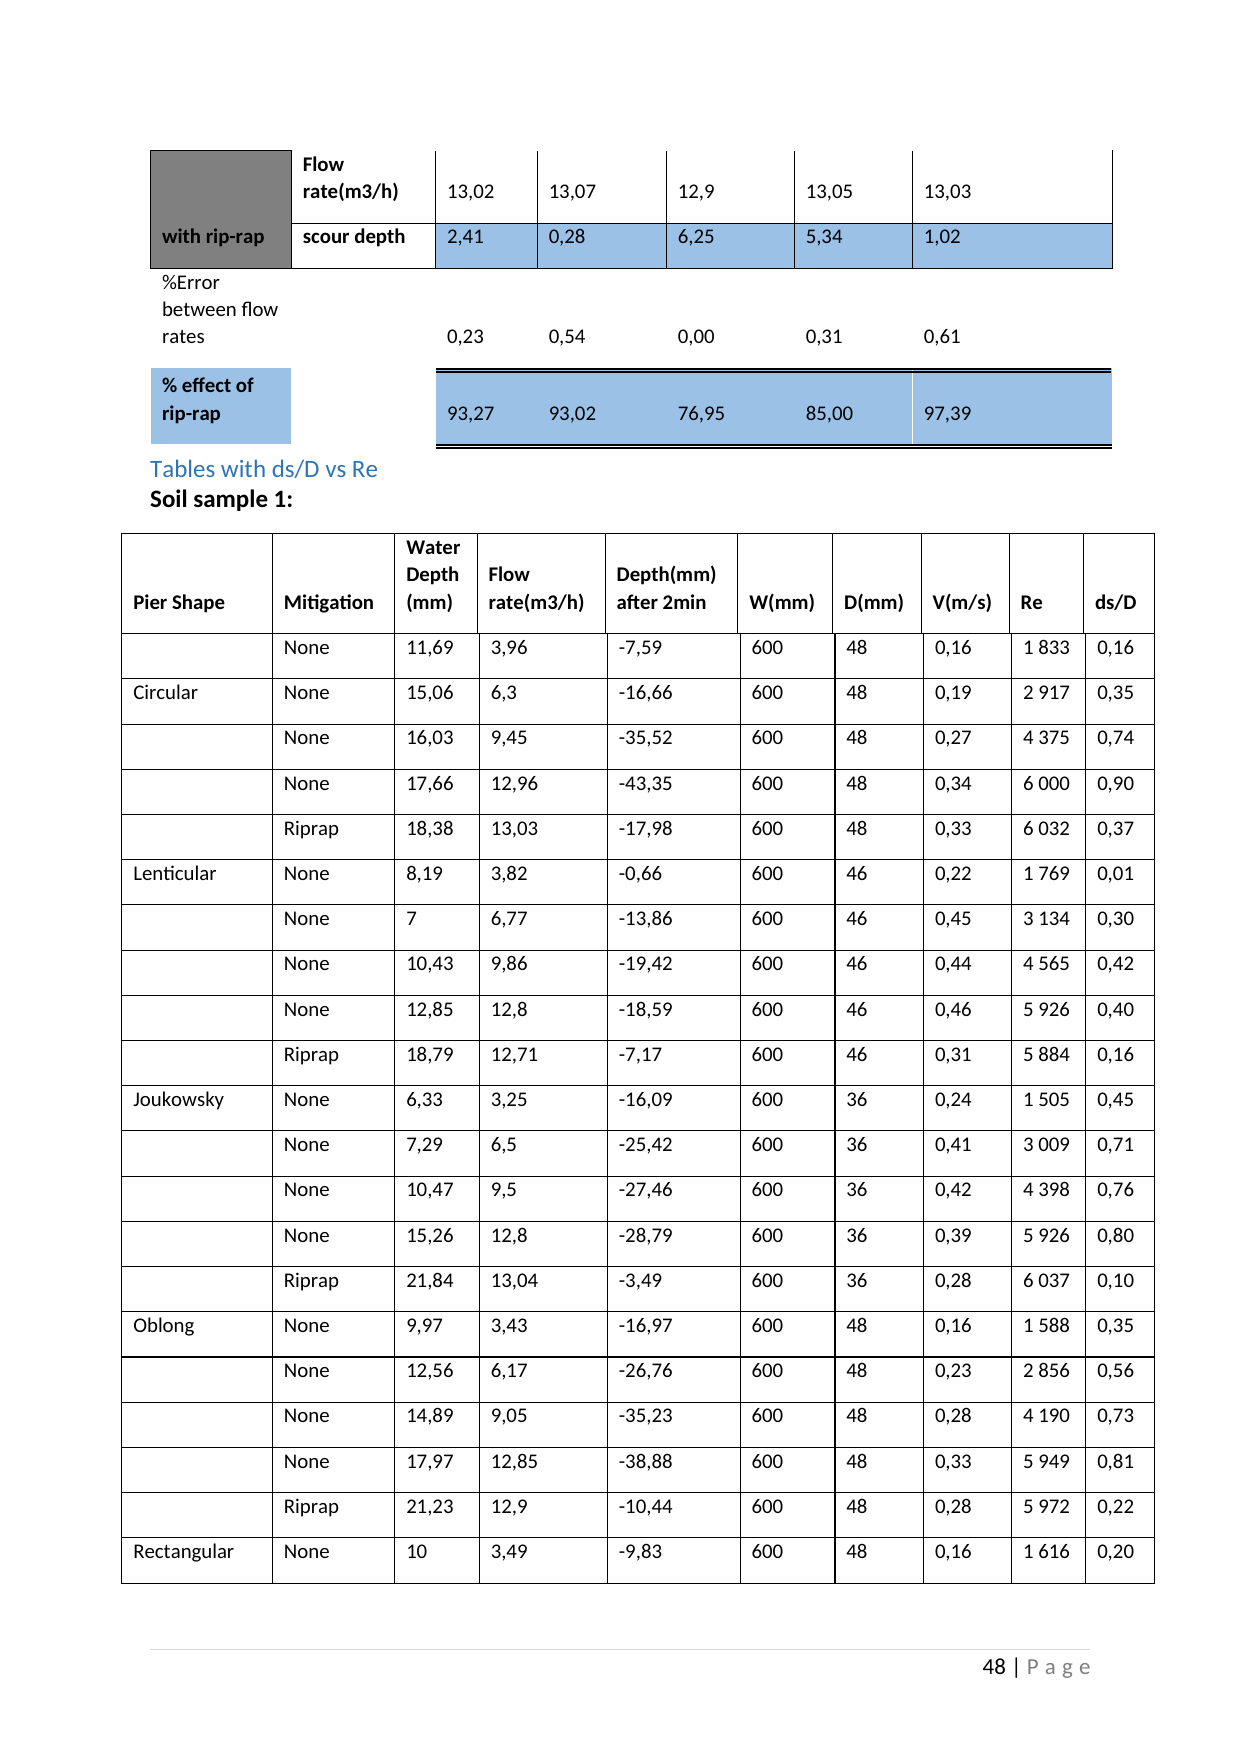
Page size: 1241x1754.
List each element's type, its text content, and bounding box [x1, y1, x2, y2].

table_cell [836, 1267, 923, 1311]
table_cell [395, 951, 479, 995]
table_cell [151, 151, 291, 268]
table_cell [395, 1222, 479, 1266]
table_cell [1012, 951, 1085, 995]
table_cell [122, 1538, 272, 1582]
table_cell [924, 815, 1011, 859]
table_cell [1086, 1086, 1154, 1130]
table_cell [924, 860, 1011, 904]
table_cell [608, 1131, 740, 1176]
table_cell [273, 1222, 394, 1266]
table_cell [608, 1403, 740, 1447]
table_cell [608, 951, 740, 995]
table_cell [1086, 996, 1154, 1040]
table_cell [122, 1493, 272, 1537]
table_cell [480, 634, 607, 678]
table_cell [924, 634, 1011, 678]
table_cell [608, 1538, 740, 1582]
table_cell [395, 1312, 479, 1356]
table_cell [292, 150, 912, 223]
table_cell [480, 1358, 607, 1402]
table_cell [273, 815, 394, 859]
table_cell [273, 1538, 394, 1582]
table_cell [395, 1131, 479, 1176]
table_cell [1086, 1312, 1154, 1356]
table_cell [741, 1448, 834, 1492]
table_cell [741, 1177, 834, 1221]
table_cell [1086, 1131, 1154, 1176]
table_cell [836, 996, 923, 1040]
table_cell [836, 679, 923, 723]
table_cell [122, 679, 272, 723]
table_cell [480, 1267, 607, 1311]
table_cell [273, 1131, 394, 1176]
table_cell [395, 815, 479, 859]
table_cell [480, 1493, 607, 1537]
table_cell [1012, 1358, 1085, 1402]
text Soil sample 1: [150, 483, 1090, 514]
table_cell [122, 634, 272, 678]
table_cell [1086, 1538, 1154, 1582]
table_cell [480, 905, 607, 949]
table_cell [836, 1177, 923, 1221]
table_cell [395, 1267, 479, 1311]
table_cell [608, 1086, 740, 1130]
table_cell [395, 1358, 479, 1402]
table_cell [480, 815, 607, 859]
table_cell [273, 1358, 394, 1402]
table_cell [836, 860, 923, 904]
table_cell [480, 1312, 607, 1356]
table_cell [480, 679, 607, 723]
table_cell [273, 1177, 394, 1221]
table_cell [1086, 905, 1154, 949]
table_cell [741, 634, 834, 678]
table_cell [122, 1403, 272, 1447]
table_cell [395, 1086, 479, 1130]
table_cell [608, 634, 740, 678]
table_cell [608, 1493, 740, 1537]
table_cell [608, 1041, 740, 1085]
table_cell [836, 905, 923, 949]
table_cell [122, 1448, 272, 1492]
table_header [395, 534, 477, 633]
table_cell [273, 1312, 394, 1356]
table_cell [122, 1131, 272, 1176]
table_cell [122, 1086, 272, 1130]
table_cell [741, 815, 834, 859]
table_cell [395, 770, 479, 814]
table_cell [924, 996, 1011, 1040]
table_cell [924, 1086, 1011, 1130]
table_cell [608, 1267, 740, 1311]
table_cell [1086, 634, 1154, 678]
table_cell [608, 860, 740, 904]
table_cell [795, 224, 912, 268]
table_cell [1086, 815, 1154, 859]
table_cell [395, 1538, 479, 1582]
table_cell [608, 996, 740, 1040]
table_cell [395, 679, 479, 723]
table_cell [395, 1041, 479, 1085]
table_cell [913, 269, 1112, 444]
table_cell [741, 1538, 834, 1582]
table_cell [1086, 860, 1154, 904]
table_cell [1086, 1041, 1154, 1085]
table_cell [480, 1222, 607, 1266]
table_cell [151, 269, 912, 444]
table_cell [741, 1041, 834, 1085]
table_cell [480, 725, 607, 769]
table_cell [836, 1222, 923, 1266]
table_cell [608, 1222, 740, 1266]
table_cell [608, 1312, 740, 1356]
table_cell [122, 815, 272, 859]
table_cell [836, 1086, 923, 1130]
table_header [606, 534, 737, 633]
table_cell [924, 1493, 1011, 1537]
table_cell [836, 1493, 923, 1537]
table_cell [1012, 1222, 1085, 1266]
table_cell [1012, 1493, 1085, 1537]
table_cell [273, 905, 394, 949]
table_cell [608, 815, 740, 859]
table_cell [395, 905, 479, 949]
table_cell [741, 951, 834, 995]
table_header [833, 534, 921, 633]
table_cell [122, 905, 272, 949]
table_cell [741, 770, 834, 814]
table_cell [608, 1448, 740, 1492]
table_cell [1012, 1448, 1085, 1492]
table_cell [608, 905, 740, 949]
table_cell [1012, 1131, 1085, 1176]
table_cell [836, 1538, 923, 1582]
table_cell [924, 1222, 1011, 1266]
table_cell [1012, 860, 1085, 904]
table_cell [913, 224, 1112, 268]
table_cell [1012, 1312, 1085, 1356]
subtitle Tables with ds/D vs Re [150, 453, 1090, 483]
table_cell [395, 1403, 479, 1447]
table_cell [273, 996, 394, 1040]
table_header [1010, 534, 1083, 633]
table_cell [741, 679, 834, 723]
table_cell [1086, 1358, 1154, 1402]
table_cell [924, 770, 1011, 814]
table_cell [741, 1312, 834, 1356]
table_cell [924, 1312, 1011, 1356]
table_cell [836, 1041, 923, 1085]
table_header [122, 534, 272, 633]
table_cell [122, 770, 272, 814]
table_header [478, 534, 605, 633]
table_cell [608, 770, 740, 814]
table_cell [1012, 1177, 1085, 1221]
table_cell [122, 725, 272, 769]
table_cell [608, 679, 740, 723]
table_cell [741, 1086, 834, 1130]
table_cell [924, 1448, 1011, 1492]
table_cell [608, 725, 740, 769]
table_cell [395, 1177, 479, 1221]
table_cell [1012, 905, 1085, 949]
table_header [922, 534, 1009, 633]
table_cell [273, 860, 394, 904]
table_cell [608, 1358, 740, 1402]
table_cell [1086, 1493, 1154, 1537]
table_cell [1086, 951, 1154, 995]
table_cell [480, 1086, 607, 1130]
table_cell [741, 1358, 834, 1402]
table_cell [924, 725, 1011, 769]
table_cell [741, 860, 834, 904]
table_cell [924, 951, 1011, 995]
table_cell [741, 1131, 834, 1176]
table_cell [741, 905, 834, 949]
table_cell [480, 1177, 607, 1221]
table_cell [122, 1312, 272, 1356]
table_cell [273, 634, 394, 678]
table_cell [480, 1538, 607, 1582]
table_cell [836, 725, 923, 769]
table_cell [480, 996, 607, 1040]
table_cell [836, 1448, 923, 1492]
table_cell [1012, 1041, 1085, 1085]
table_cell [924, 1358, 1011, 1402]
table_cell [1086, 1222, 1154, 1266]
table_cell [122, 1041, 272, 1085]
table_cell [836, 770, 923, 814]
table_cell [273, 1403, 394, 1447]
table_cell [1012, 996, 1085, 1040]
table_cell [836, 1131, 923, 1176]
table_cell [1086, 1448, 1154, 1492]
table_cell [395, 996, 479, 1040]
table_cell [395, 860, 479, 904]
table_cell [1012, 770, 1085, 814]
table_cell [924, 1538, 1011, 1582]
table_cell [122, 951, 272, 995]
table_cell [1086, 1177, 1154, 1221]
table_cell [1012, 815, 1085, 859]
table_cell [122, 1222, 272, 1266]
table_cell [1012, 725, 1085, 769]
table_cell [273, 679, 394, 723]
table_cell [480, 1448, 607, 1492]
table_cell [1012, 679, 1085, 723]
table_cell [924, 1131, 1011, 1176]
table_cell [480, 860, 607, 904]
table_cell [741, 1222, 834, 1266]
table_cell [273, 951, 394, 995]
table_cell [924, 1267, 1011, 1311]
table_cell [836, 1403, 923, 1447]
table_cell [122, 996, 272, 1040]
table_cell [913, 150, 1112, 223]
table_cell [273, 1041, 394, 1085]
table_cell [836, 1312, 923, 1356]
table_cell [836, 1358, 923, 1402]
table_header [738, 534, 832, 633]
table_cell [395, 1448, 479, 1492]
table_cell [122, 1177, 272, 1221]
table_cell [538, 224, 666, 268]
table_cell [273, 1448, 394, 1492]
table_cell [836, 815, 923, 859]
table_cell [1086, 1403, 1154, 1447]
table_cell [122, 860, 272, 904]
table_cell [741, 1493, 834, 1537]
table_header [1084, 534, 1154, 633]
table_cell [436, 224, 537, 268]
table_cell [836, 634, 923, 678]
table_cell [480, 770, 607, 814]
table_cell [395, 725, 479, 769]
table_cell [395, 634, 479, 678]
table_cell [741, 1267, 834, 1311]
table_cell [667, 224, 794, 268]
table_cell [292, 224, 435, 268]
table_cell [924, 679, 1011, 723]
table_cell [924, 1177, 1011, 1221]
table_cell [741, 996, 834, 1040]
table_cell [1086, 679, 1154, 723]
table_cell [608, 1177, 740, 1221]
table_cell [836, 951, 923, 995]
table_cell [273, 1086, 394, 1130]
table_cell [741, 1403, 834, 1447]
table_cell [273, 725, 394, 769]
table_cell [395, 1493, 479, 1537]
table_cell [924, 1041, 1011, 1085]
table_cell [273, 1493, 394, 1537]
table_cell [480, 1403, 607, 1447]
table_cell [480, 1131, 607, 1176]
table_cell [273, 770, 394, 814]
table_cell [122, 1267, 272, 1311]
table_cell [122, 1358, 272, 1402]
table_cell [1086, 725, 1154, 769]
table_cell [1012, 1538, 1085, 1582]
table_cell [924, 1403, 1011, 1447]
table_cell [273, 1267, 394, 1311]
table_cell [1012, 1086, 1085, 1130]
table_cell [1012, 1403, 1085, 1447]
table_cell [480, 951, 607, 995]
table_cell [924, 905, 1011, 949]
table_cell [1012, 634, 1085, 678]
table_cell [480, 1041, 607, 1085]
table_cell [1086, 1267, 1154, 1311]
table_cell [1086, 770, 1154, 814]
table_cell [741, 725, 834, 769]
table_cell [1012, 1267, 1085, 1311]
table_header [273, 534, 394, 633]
